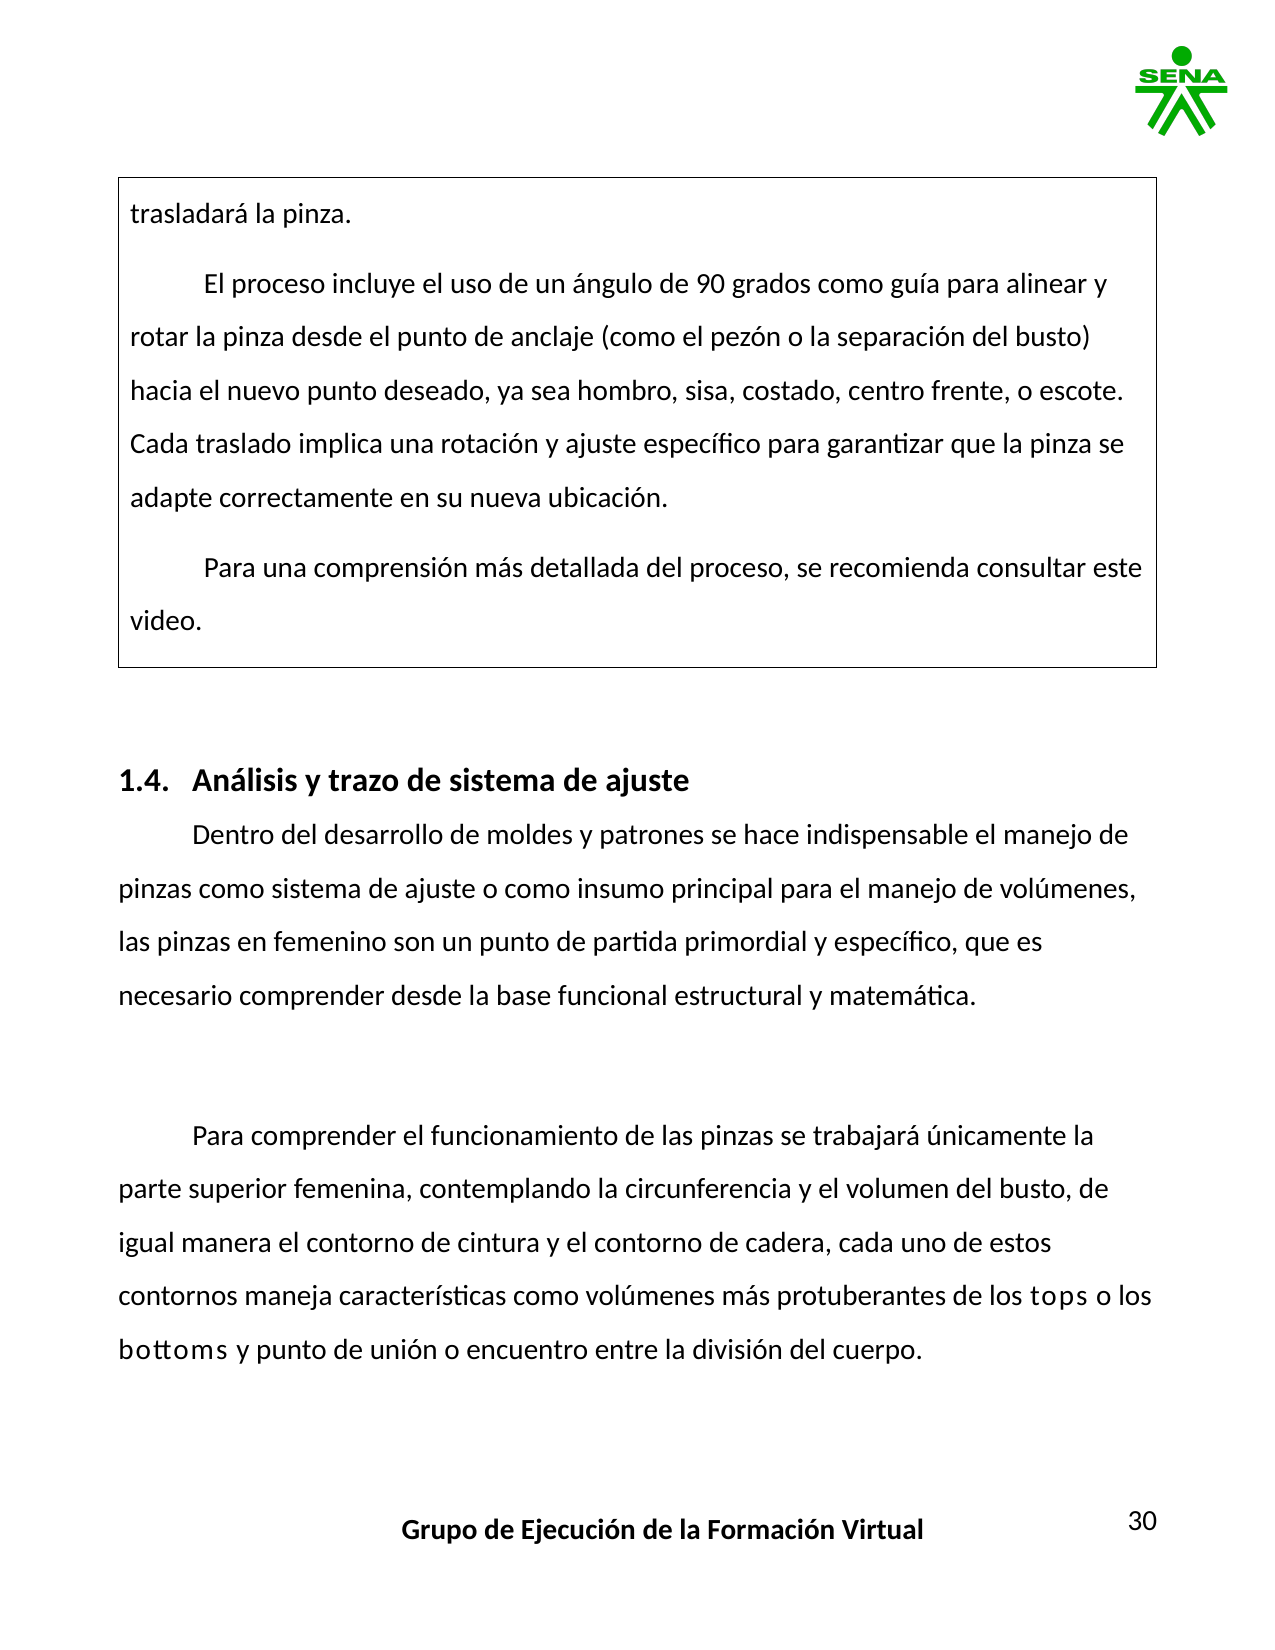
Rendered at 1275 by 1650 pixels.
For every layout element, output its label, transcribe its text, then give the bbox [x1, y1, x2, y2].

text Para comprender el funcionamiento de las pinzas se trabajará únicamente la parte superior femenina, contemplando la circunferencia y el volumen del busto, de igual manera el contorno de cintura y el contorno de cadera, cada uno de estos contornos maneja características como volúmenes más protuberantes de los tops o los bottoms y punto de unión o encuentro entre la división del cuerpo. [118, 1117, 1157, 1366]
picture [1135, 46, 1228, 136]
text Dentro del desarrollo de moldes y patrones se hace indispensable el manejo de pinzas como sistema de ajuste o como insumo principal para el manejo de volúmenes, las pinzas en femenino son un punto de partida primordial y específico, que es necesario comprender desde la base funcional estructural y matemática. [118, 816, 1157, 1012]
subtitle Análisis y trazo de sistema de ajuste [118, 759, 1157, 800]
